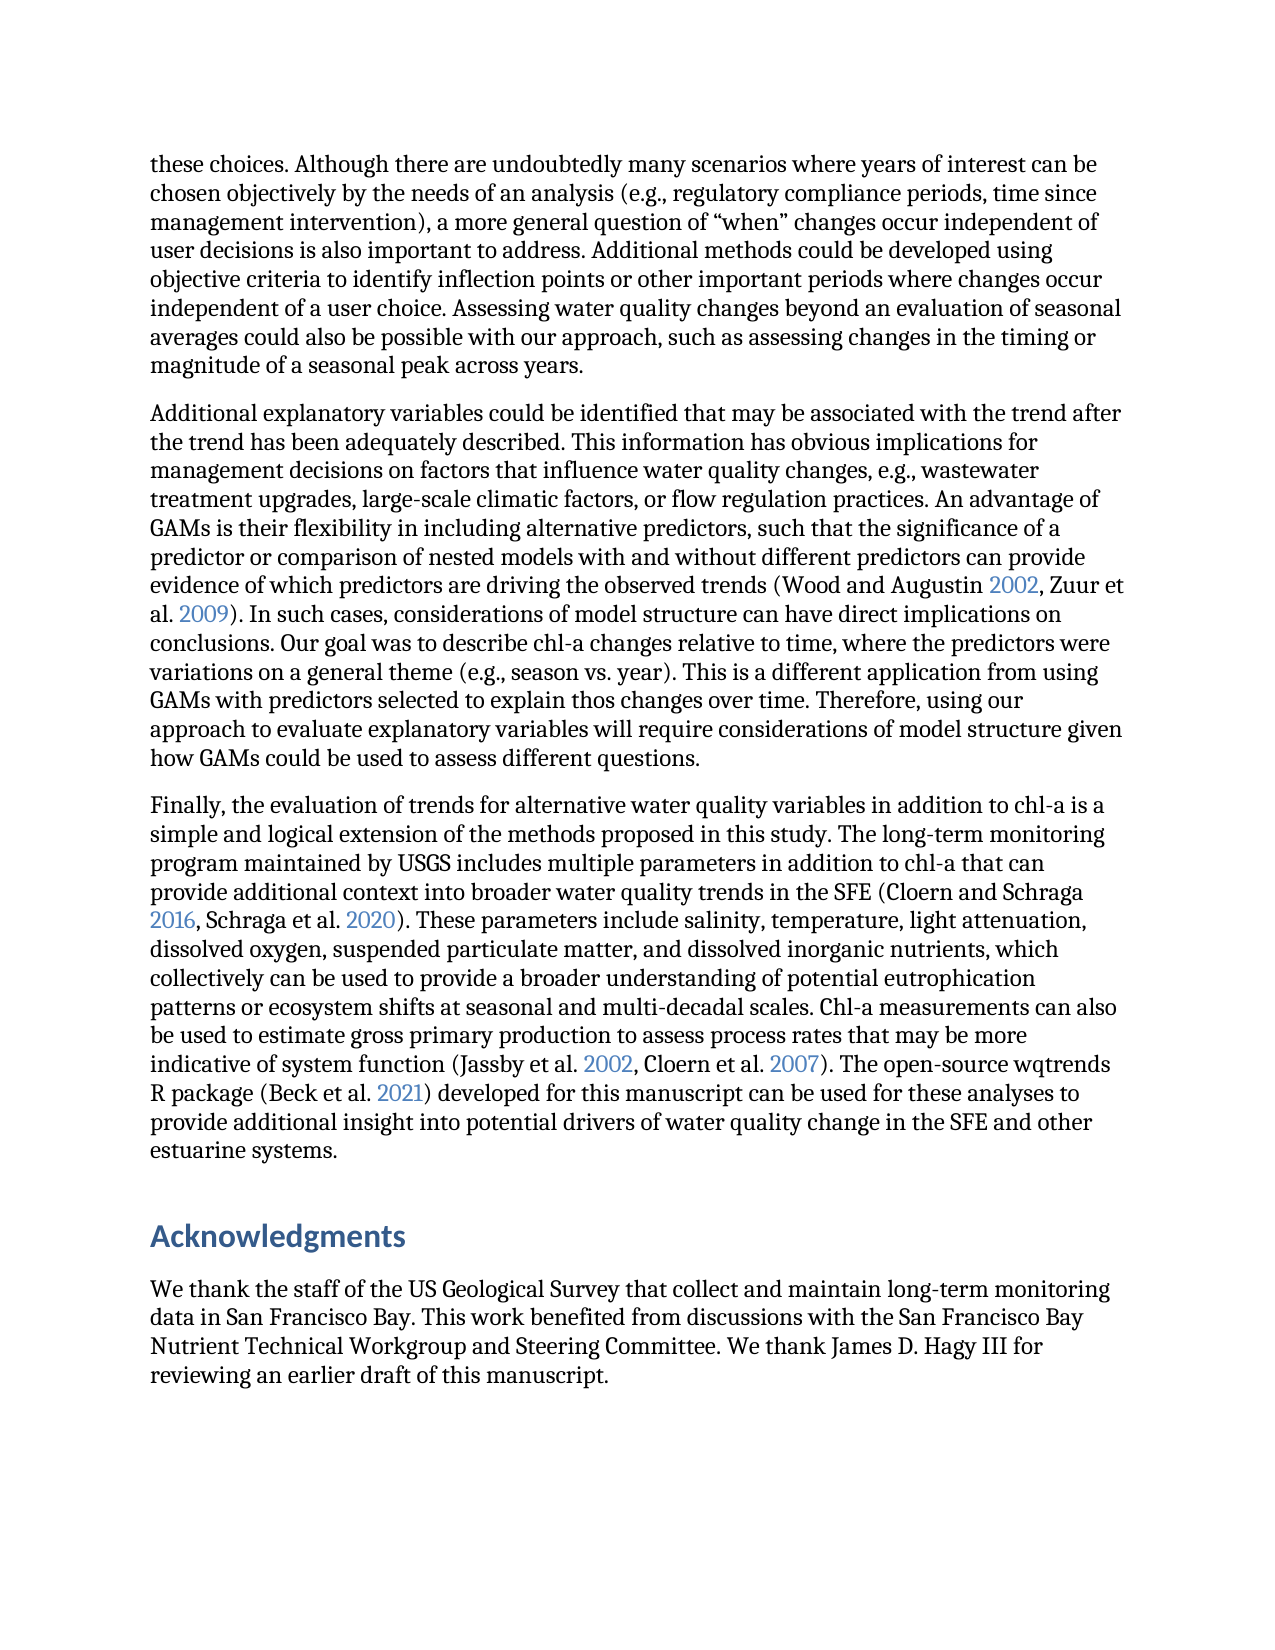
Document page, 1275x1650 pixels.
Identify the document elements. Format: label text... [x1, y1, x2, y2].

text Finally, the evaluation of trends for alternative water quality variables in addition to chl-a is a simple and logical extension of the methods proposed in this study. The long-term monitoring program maintained by USGS includes multiple parameters in addition to chl-a that can provide additional context into broader water quality trends in the SFE (Cloern and Schraga 2016, Schraga et al. 2020). These parameters include salinity, temperature, light attenuation, dissolved oxygen, suspended particulate matter, and dissolved inorganic nutrients, which collectively can be used to provide a broader understanding of potential eutrophication patterns or ecosystem shifts at seasonal and multi-decadal scales. Chl-a measurements can also be used to estimate gross primary production to assess process rates that may be more indicative of system function (Jassby et al. 2002, Cloern et al. 2007). The open-source wqtrends R package (Beck et al. 2021) developed for this manuscript can be used for these analyses to provide additional insight into potential drivers of water quality change in the SFE and other estuarine systems. [150, 791, 1125, 1165]
text Additional explanatory variables could be identified that may be associated with the trend after the trend has been adequately described. This information has obvious implications for management decisions on factors that influence water quality changes, e.g., wastewater treatment upgrades, large-scale climatic factors, or flow regulation practices. An advantage of GAMs is their flexibility in including alternative predictors, such that the significance of a predictor or comparison of nested models with and without different predictors can provide evidence of which predictors are driving the observed trends (Wood and Augustin 2002, Zuur et al. 2009). In such cases, considerations of model structure can have direct implications on conclusions. Our goal was to describe chl-a changes relative to time, where the predictors were variations on a general theme (e.g., season vs. year). This is a different application from using GAMs with predictors selected to explain thos changes over time. Therefore, using our approach to evaluate explanatory variables will require considerations of model structure given how GAMs could be used to assess different questions. [150, 399, 1125, 772]
text We thank the staff of the US Geological Survey that collect and maintain long-term monitoring data in San Francisco Bay. This work benefited from discussions with the San Francisco Bay Nutrient Technical Workgroup and Steering Committee. We thank James D. Hagy III for reviewing an earlier draft of this manuscript. [150, 1274, 1125, 1389]
subtitle Acknowledgments [150, 1215, 1125, 1256]
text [150, 150, 1125, 380]
